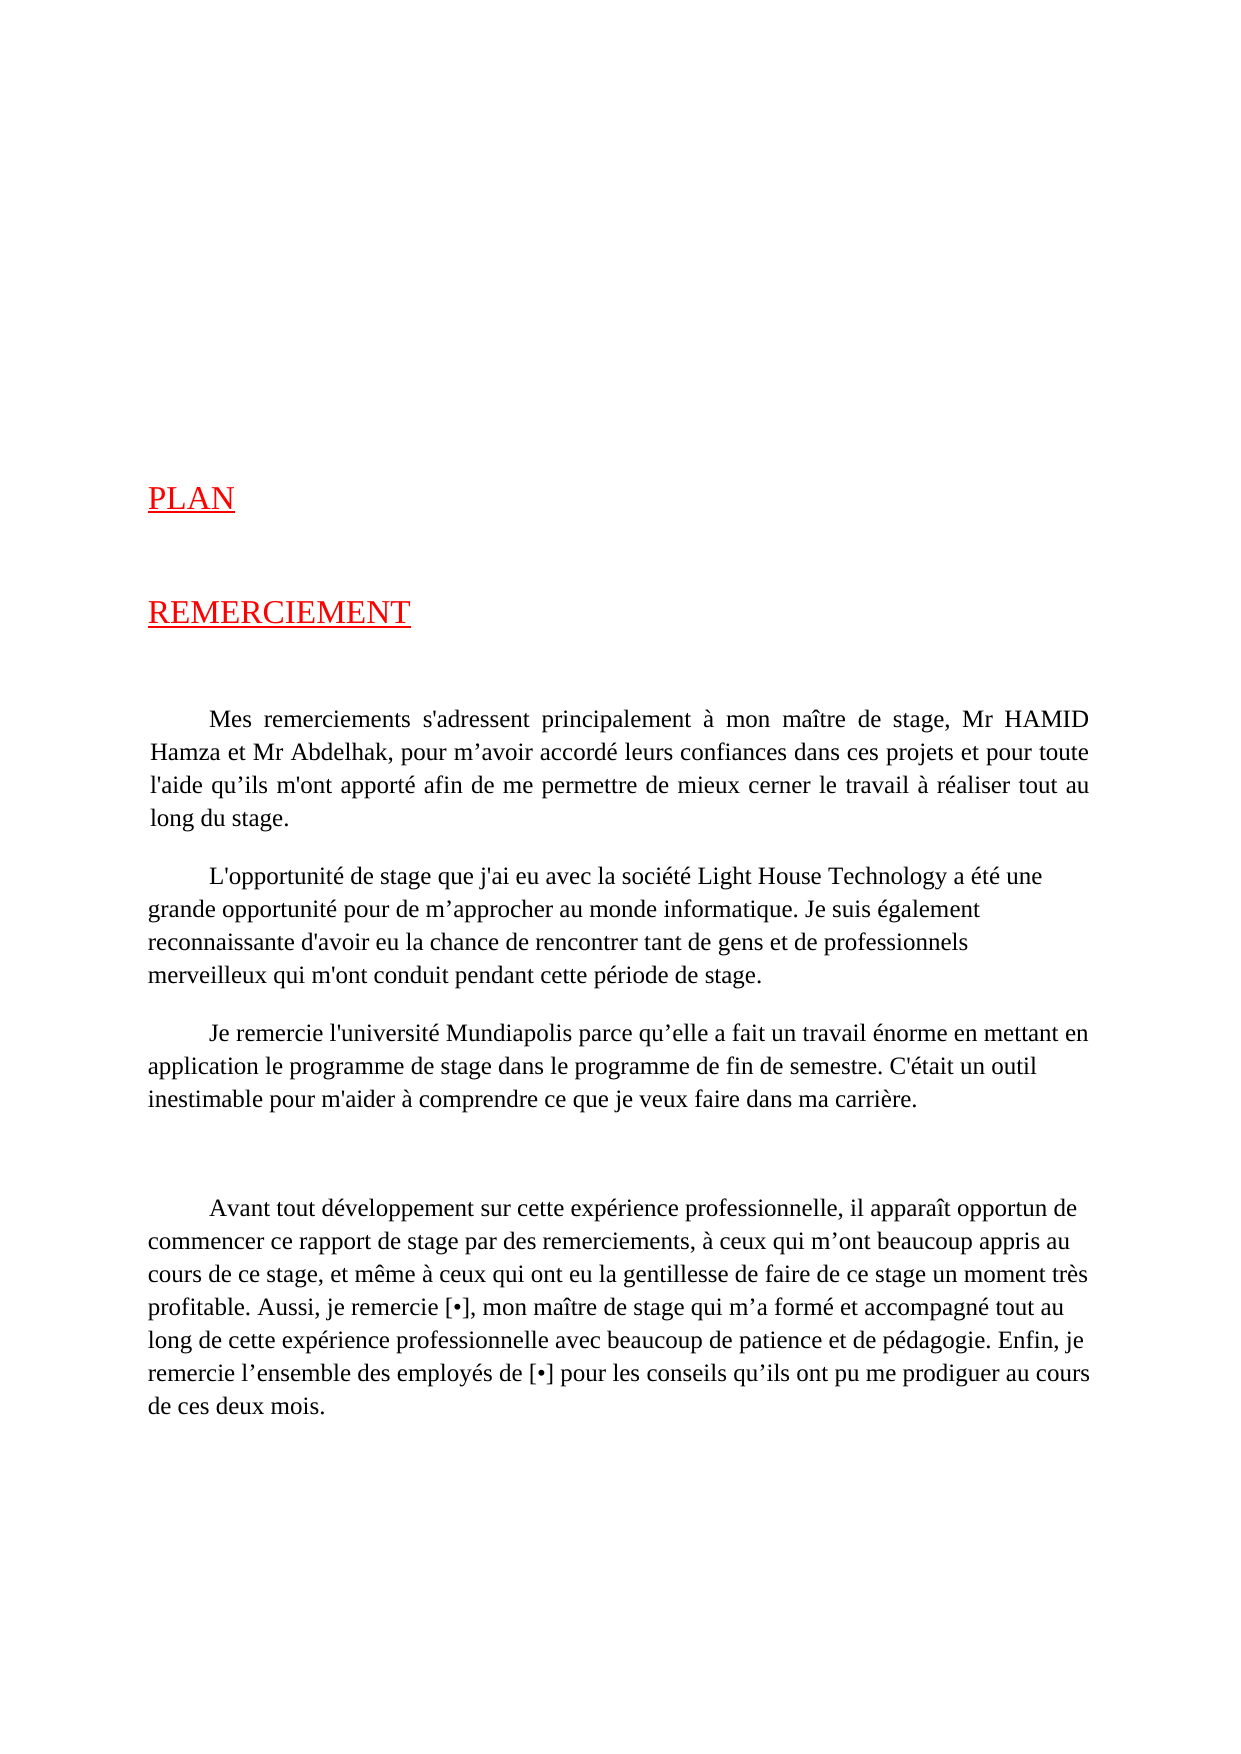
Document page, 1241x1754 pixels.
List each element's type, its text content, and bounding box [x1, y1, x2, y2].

text REMERCIEMENT [148, 593, 1093, 631]
text L'opportunité de stage que j'ai eu avec la société Light House Technology a été une grande opportunité pour de m’approcher au monde informatique. Je suis également reconnaissante d'avoir eu la chance de rencontrer tant de gens et de professionnels merveilleux qui m'ont conduit pendant cette période de stage. [148, 861, 1093, 988]
text Avant tout développement sur cette expérience professionnelle, il apparaît opportun de commencer ce rapport de stage par des remerciements, à ceux qui m’ont beaucoup appris au cours de ce stage, et même à ceux qui ont eu la gentillesse de faire de ce stage un moment très profitable. Aussi, je remercie [•], mon maître de stage qui m’a formé et accompagné tout au long de cette expérience professionnelle avec beaucoup de patience et de pédagogie. Enfin, je remercie l’ensemble des employés de [•] pour les conseils qu’ils ont pu me prodiguer au cours de ces deux mois. [148, 1193, 1093, 1420]
text Mes remerciements s'adressent principalement à mon maître de stage, Mr HAMID Hamza et Mr Abdelhak, pour m’avoir accordé leurs confiances dans ces projets et pour toute l'aide qu’ils m'ont apporté afin de me permettre de mieux cerner le travail à réaliser tout au long du stage. [150, 704, 1091, 831]
text PLAN [148, 478, 1093, 516]
text Je remercie l'université Mundiapolis parce qu’elle a fait un travail énorme en mettant en application le programme de stage dans le programme de fin de semestre. C'était un outil inestimable pour m'aider à comprendre ce que je veux faire dans ma carrière. [148, 1018, 1093, 1113]
